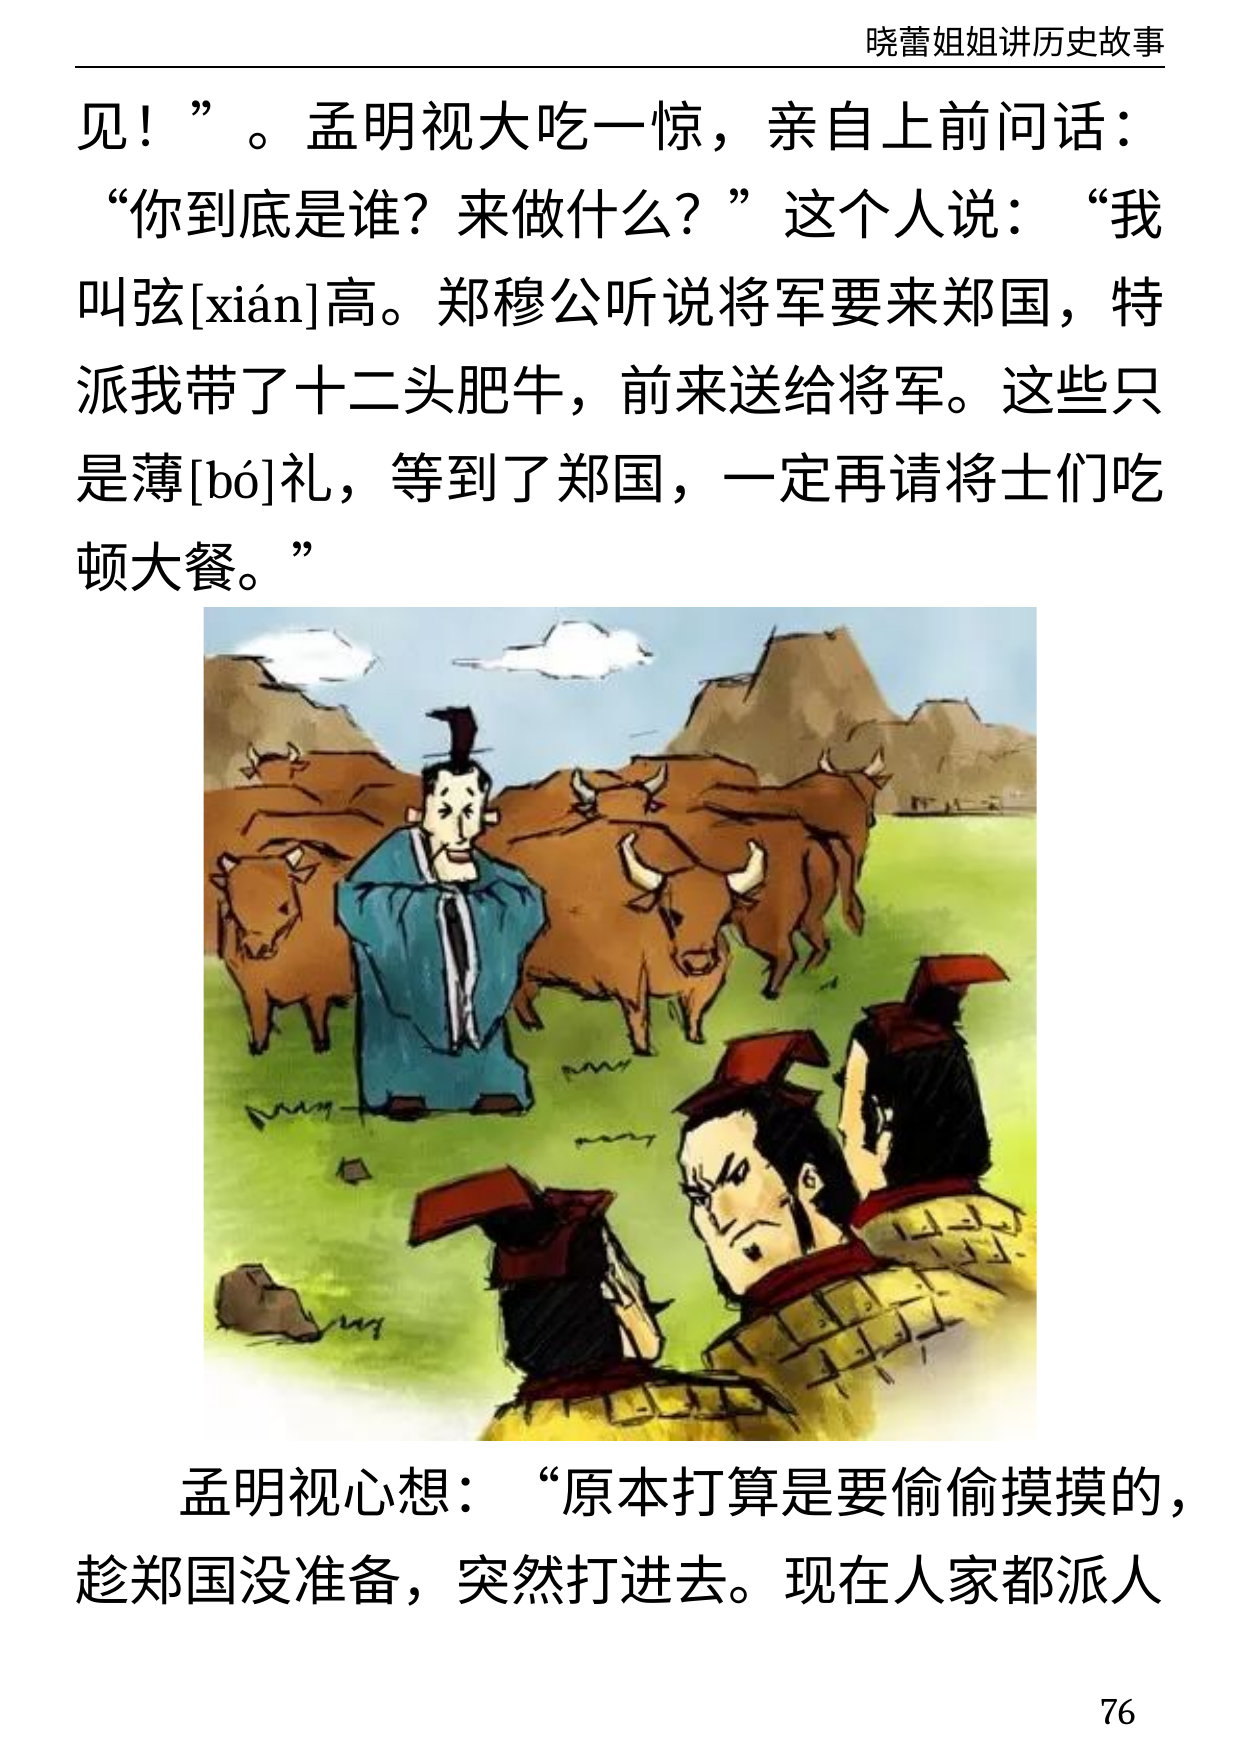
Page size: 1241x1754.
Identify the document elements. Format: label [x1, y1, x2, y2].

text [75, 79, 1165, 607]
picture [203, 607, 1037, 1441]
text [75, 1445, 1165, 1621]
